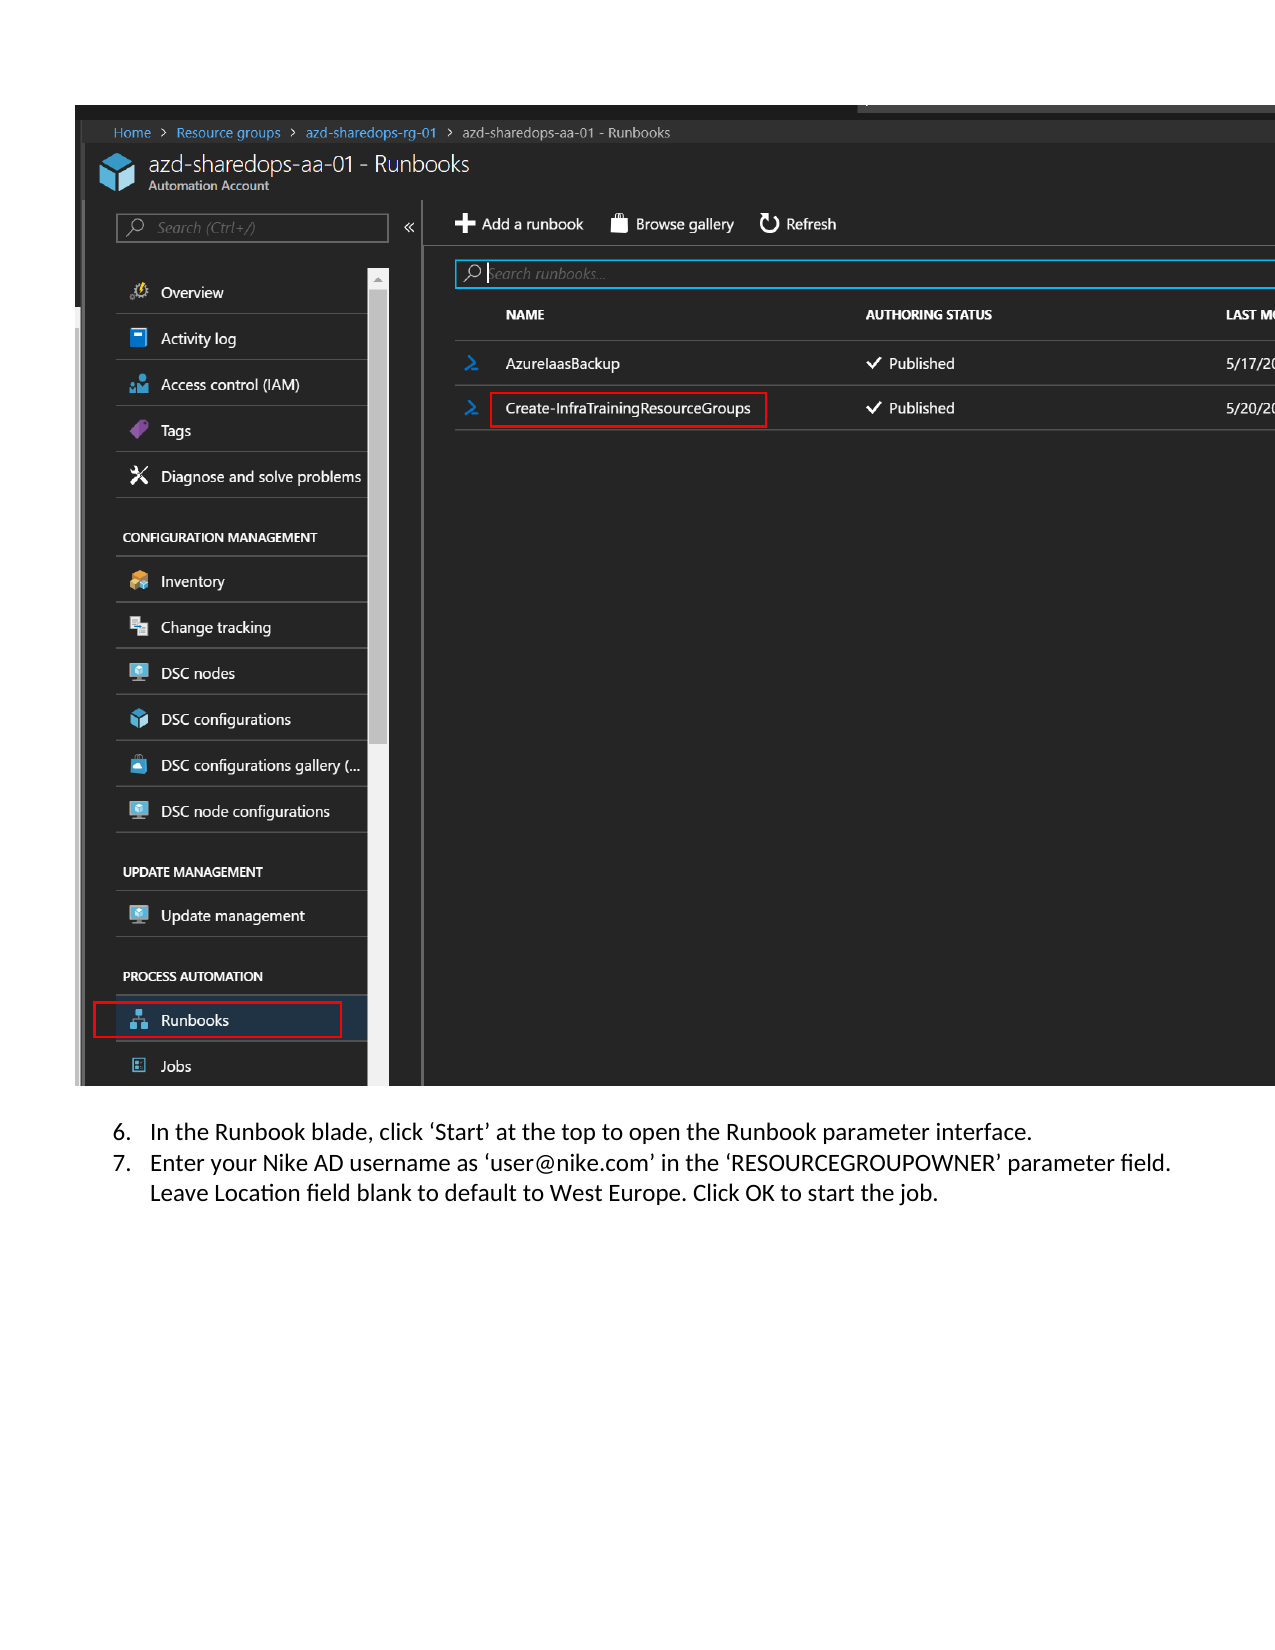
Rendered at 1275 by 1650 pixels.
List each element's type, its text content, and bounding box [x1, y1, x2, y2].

list In the Runbook blade, click ‘Start’ at the top to open the Runbook parameter interface. [112, 1116, 1200, 1147]
picture [457, 262, 1275, 286]
list Enter your Nike AD username as ‘user@nike.com’ in the ‘RESOURCEGROUPOWNER’ parameter field. Leave Location field blank to default to West Europe. Click OK to start the job. [112, 1147, 1200, 1208]
picture [75, 105, 1275, 1086]
